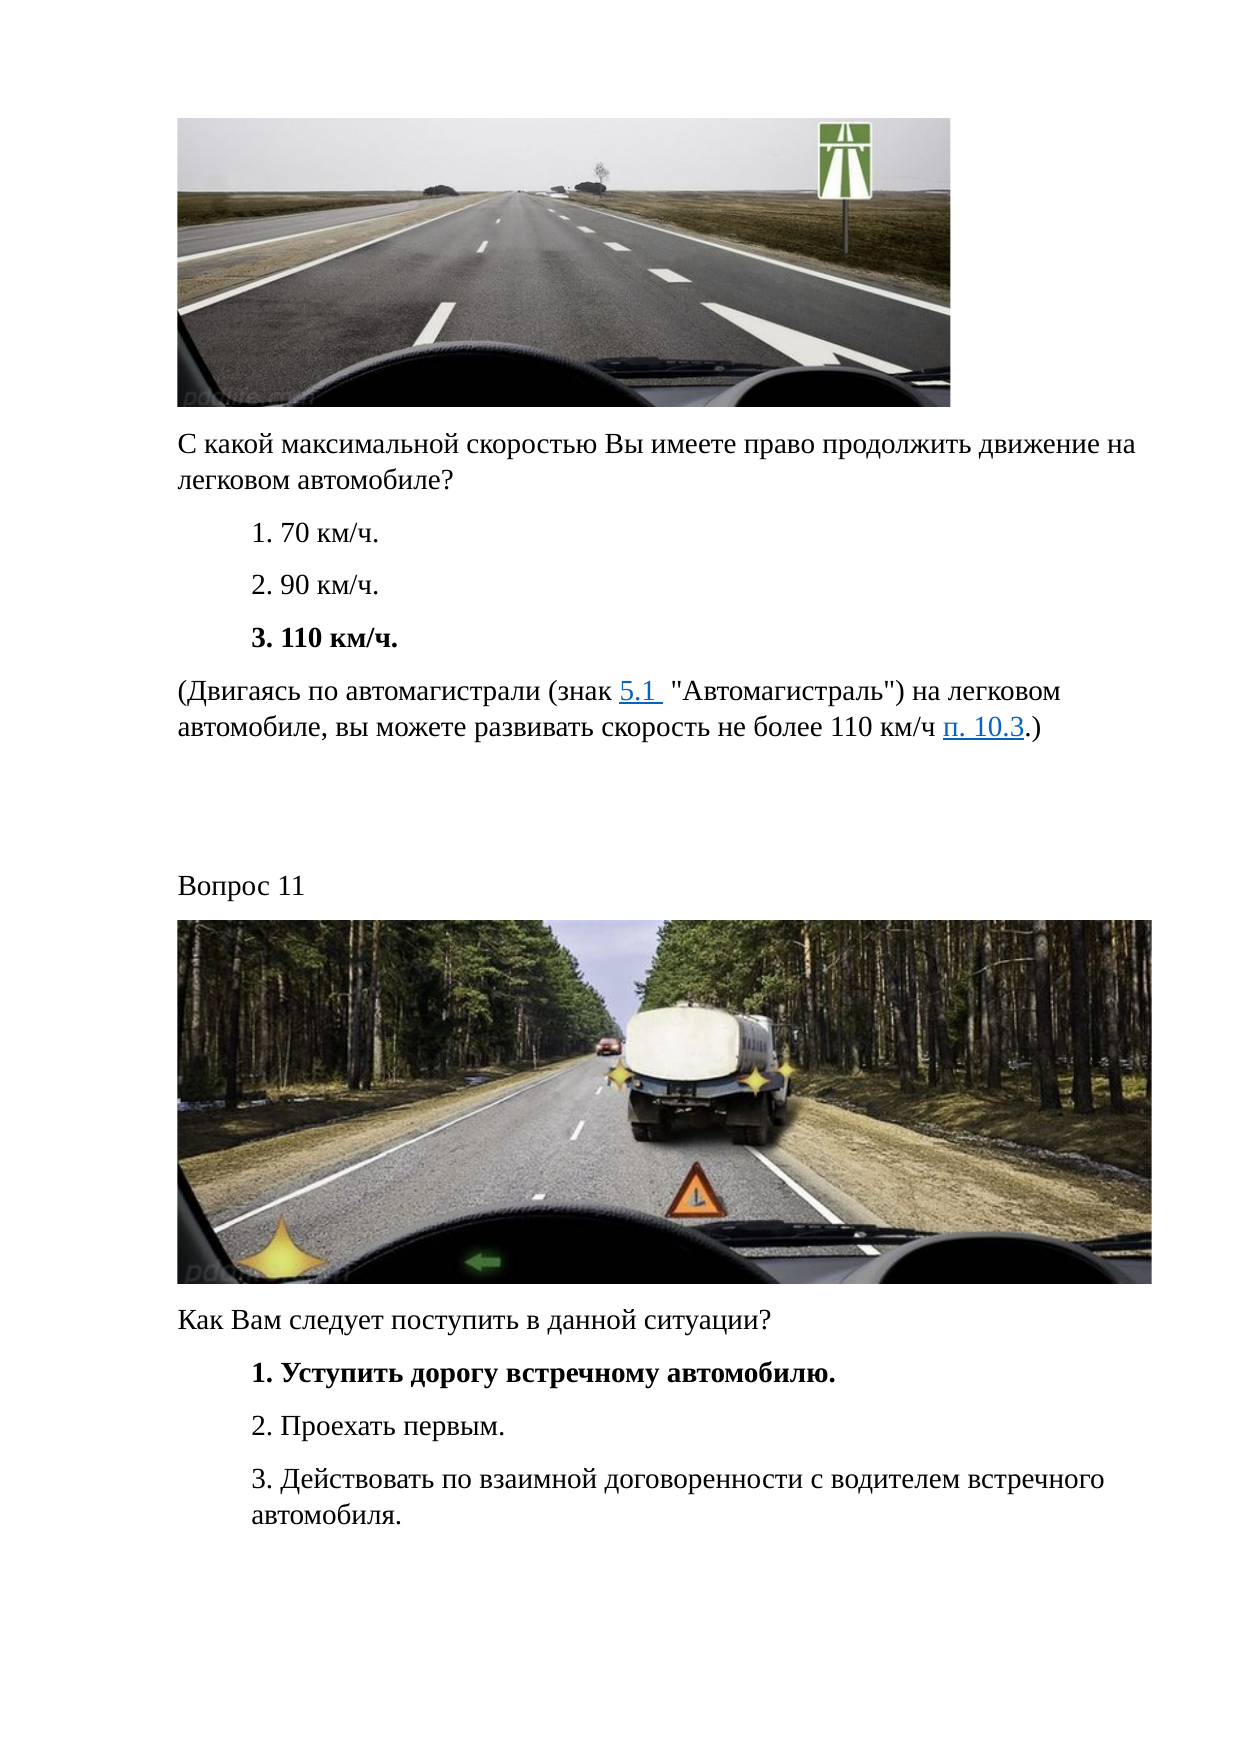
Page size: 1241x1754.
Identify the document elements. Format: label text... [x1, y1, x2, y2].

picture [177, 920, 1152, 1284]
picture [177, 118, 951, 407]
text (Двигаясь по автомагистрали (знак 5.1 "Автомагистраль") на легковом автомобиле, вы можете развивать скорость не более 110 км/ч п. 10.3.) [177, 673, 1152, 743]
text 1. 70 км/ч. [177, 515, 1152, 548]
text 3. Действовать по взаимной договоренности с водителем встречного автомобиля. [251, 1461, 1152, 1531]
text 3. 110 км/ч. [177, 620, 1152, 654]
text С какой максимальной скоростью Вы имеете право продолжить движение на легковом автомобиле? [177, 426, 1152, 495]
text Вопрос 11 [177, 868, 1152, 901]
text Как Вам следует поступить в данной ситуации? [177, 1302, 1152, 1336]
text 2. Проехать первым. [251, 1408, 1152, 1442]
text 1. Уступить дорогу встречному автомобилю. [177, 1355, 1152, 1389]
text 2. 90 км/ч. [177, 567, 1152, 601]
